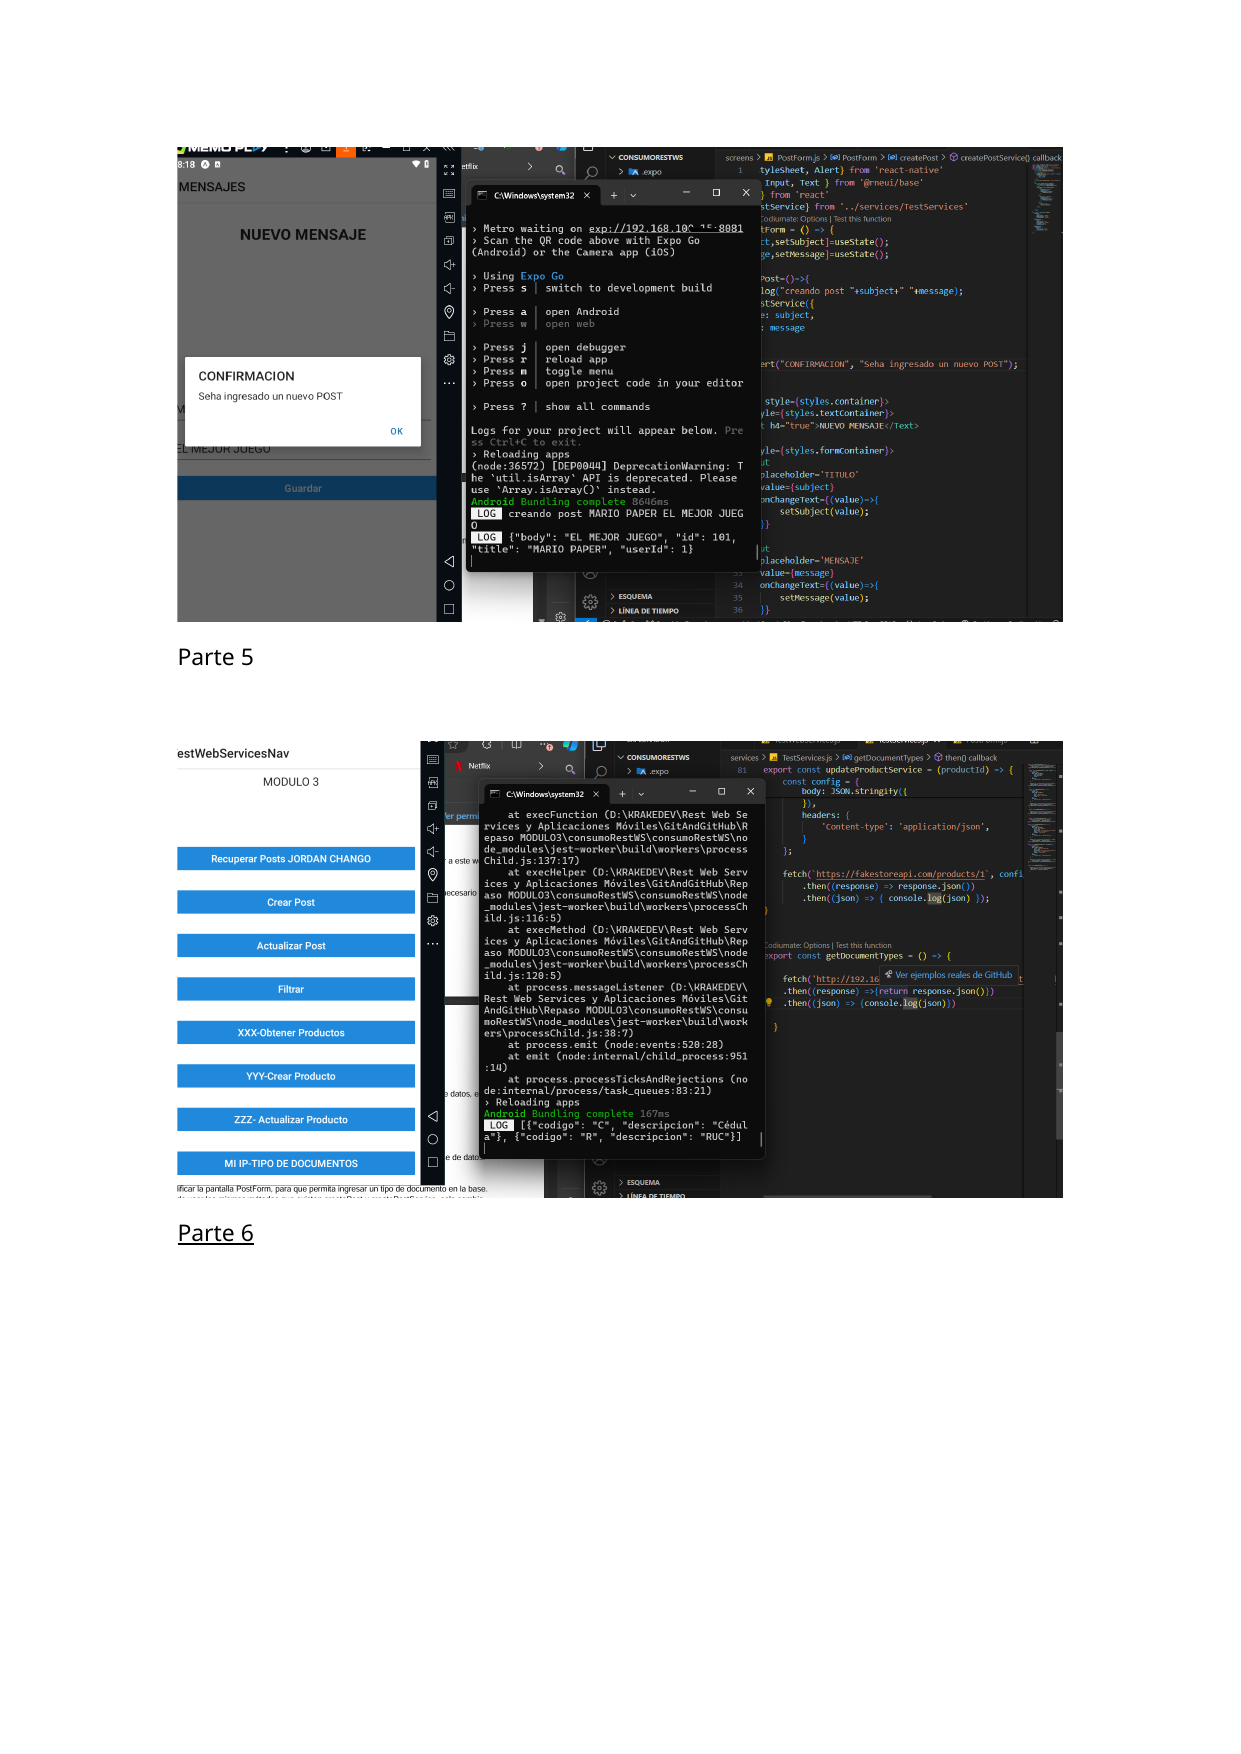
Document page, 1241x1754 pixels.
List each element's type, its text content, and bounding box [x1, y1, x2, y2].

text Parte 5 [177, 641, 1063, 672]
picture [177, 741, 1063, 1198]
picture [177, 147, 1063, 622]
text Parte 6 [177, 1217, 1063, 1248]
